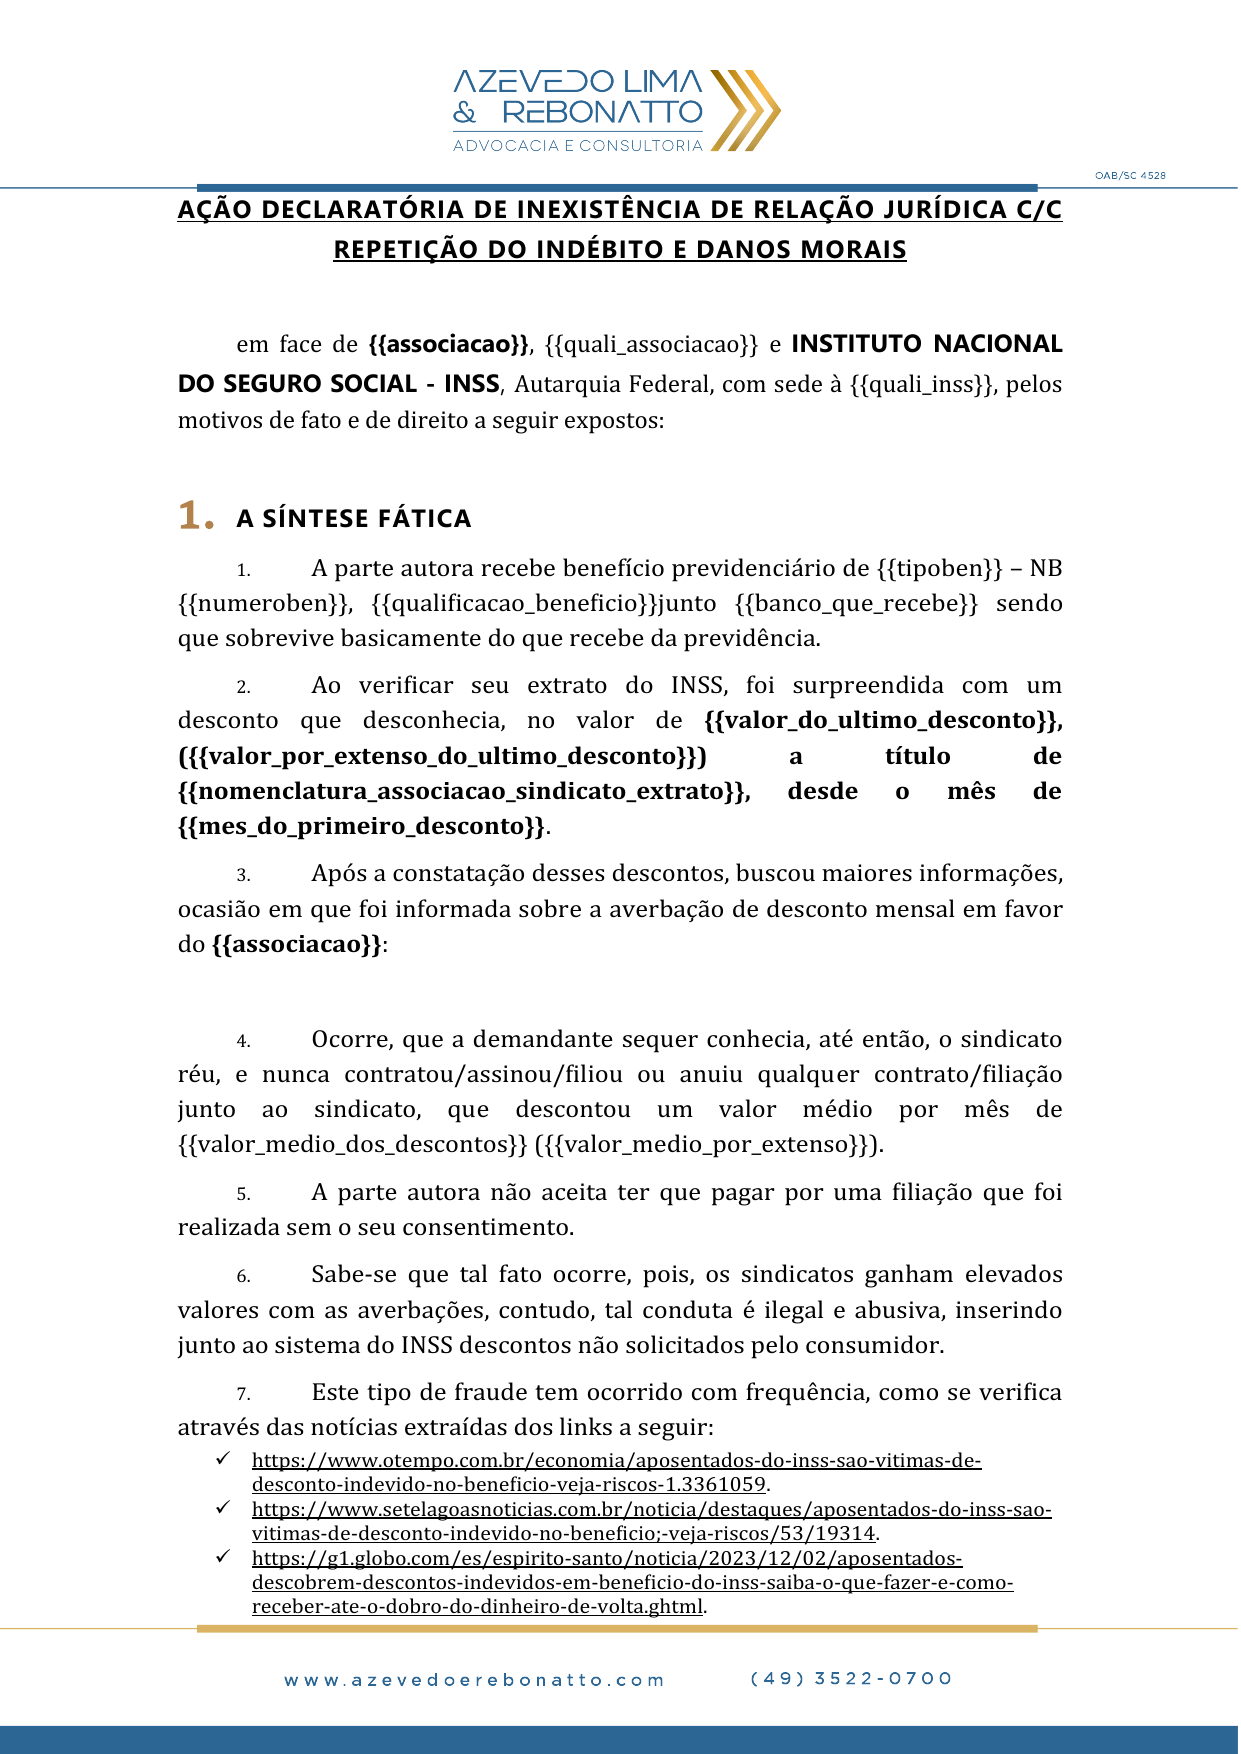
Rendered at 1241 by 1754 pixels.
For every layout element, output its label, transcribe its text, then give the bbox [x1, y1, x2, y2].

text A SÍNTESE FÁTICA [177, 477, 1063, 540]
list Ao verificar seu extrato do INSS, foi surpreendida com um desconto que desconhecia, no valor de {{valor_do_ultimo_desconto}}, ({{valor_por_extenso_do_ultimo_desconto}}) a título de {{nomenclatura_associacao_sindicato_extrato}}, desde o mês de {{mes_do_primeiro_desconto}}. [177, 670, 1063, 840]
text AÇÃO DECLARATÓRIA DE INEXISTÊNCIA DE RELAÇÃO JURÍDICA C/C REPETIÇÃO DO INDÉBITO E DANOS MORAIS [177, 192, 1063, 221]
picture [0, 0, 1238, 1754]
list Ocorre, que a demandante sequer conhecia, até então, o sindicato réu, e nunca contratou/assinou/filiou ou anuiu qualquer contrato/filiação junto ao sindicato, que descontou um valor médio por mês de {{valor_medio_dos_descontos}} ({{valor_medio_por_extenso}}). [177, 1023, 1063, 1158]
text em face de {{associacao}}, {{quali_associacao}} e INSTITUTO NACIONAL DO SEGURO SOCIAL - INSS, Autarquia Federal, com sede à {{quali_inss}}, pelos motivos de fato e de direito a seguir expostos: [177, 326, 1063, 434]
list https://www.otempo.com.br/economia/aposentados-do-inss-sao-vitimas-de-desconto-indevido-no-beneficio-veja-riscos-1.3361059. [214, 1447, 1063, 1496]
list https://g1.globo.com/es/espirito-santo/noticia/2023/12/02/aposentados-descobrem-descontos-indevidos-em-beneficio-do-inss-saiba-o-que-fazer-e-como-receber-ate-o-dobro-do-dinheiro-de-volta.ghtml. [214, 1545, 1063, 1618]
list Sabe-se que tal fato ocorre, pois, os sindicatos ganham elevados valores com as averbações, contudo, tal conduta é ilegal e abusiva, inserindo junto ao sistema do INSS descontos não solicitados pelo consumidor. [177, 1259, 1063, 1359]
list A parte autora não aceita ter que pagar por uma filiação que foi realizada sem o seu consentimento. [177, 1176, 1063, 1241]
list Após a constatação desses descontos, buscou maiores informações, ocasião em que foi informada sobre a averbação de desconto mensal em favor do {{associacao}}: [177, 858, 1063, 958]
list A parte autora recebe benefício previdenciário de {{tipoben}} – NB {{numeroben}}, {{qualificacao_beneficio}}junto {{banco_que_recebe}} sendo que sobrevive basicamente do que recebe da previdência. [177, 552, 1063, 652]
list Este tipo de fraude tem ocorrido com frequência, como se verifica através das notícias extraídas dos links a seguir: [177, 1377, 1063, 1441]
list https://www.setelagoasnoticias.com.br/noticia/destaques/aposentados-do-inss-sao-vitimas-de-desconto-indevido-no-beneficio;-veja-riscos/53/19314. [214, 1496, 1063, 1545]
text AÇÃO DECLARATÓRIA DE INEXISTÊNCIA DE RELAÇÃO JURÍDICA C/C REPETIÇÃO DO INDÉBITO E DANOS MORAIS [177, 222, 1063, 265]
